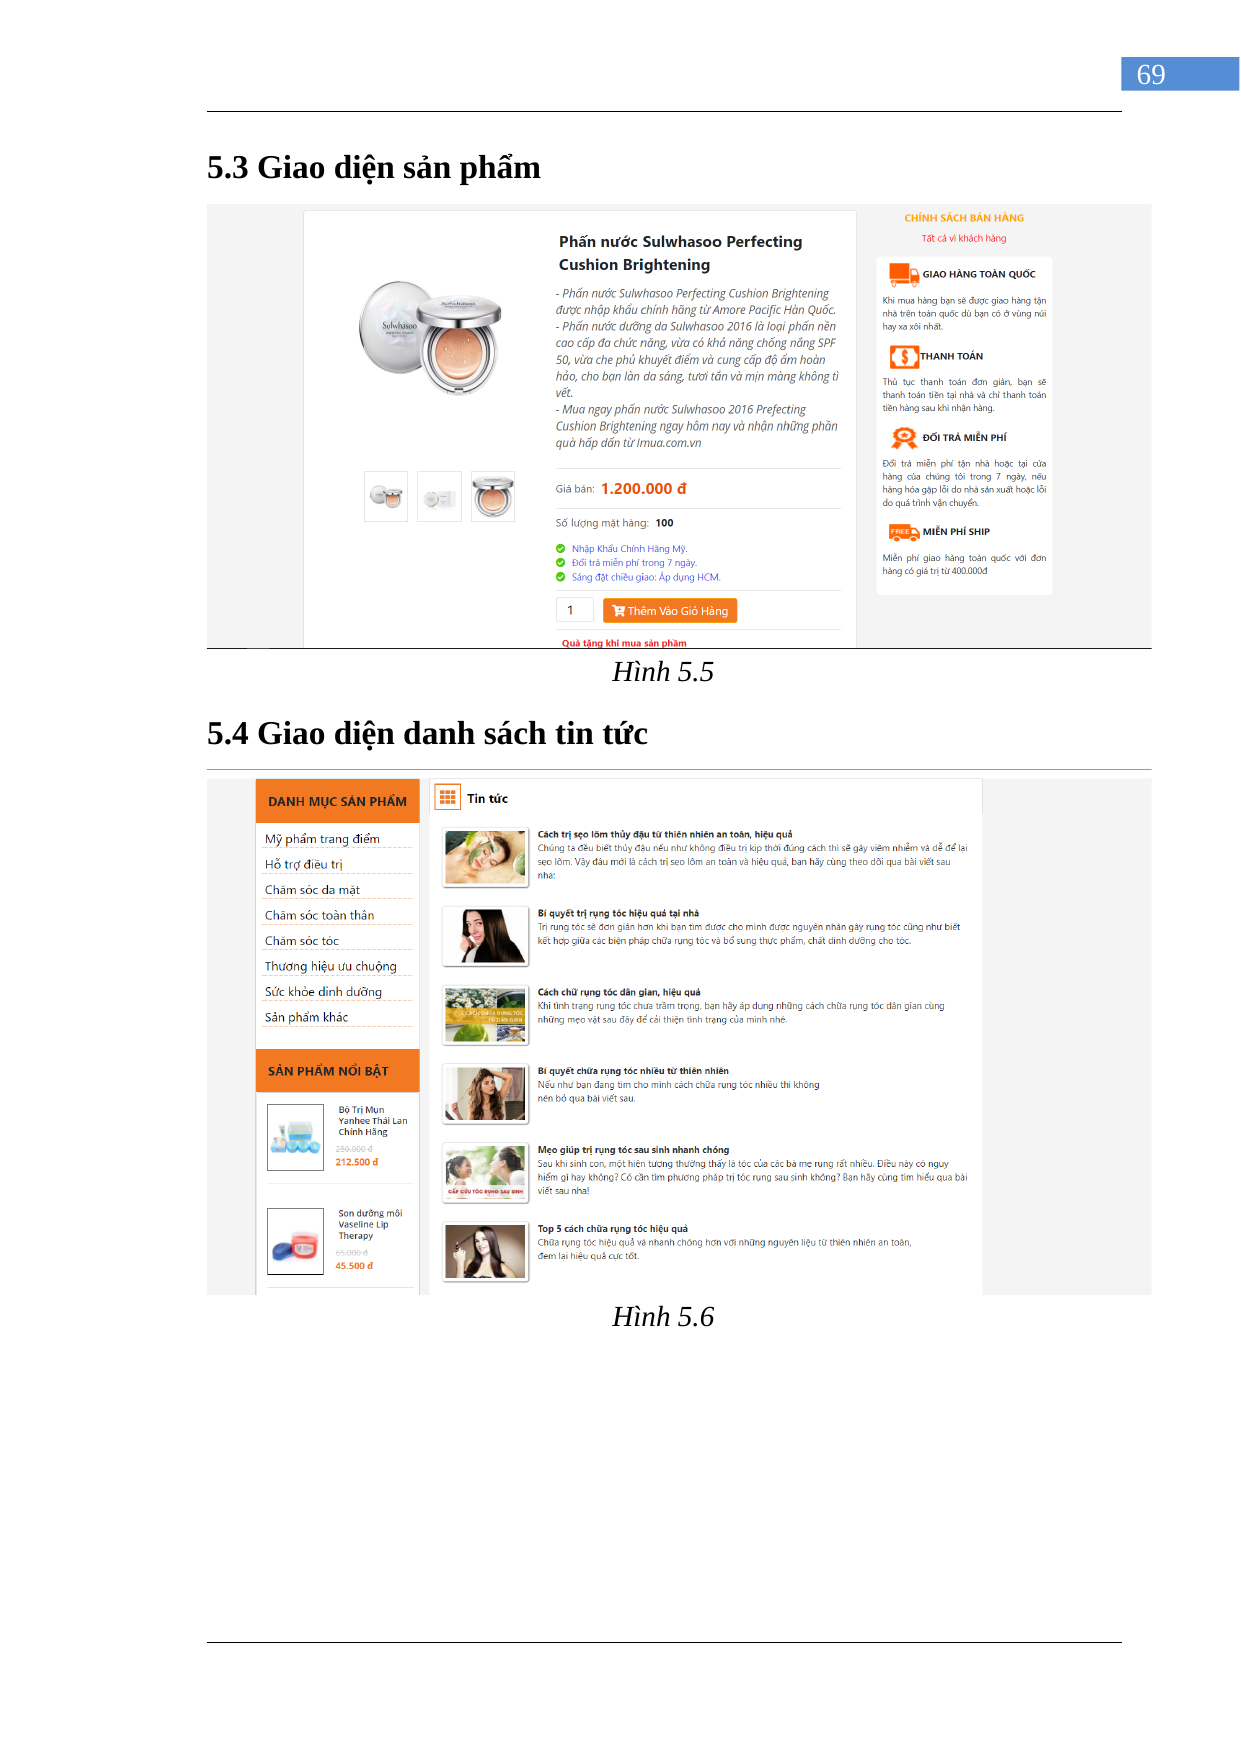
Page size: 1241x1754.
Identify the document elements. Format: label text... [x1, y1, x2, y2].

text Hình 5.5 [207, 654, 1122, 687]
picture [206, 204, 1152, 649]
text Hình 5.6 [207, 1299, 1122, 1333]
picture [206, 769, 1152, 1295]
subtitle Giao diện sản phẩm [207, 148, 1122, 186]
subtitle Giao diện danh sách tin tức [207, 713, 1122, 752]
